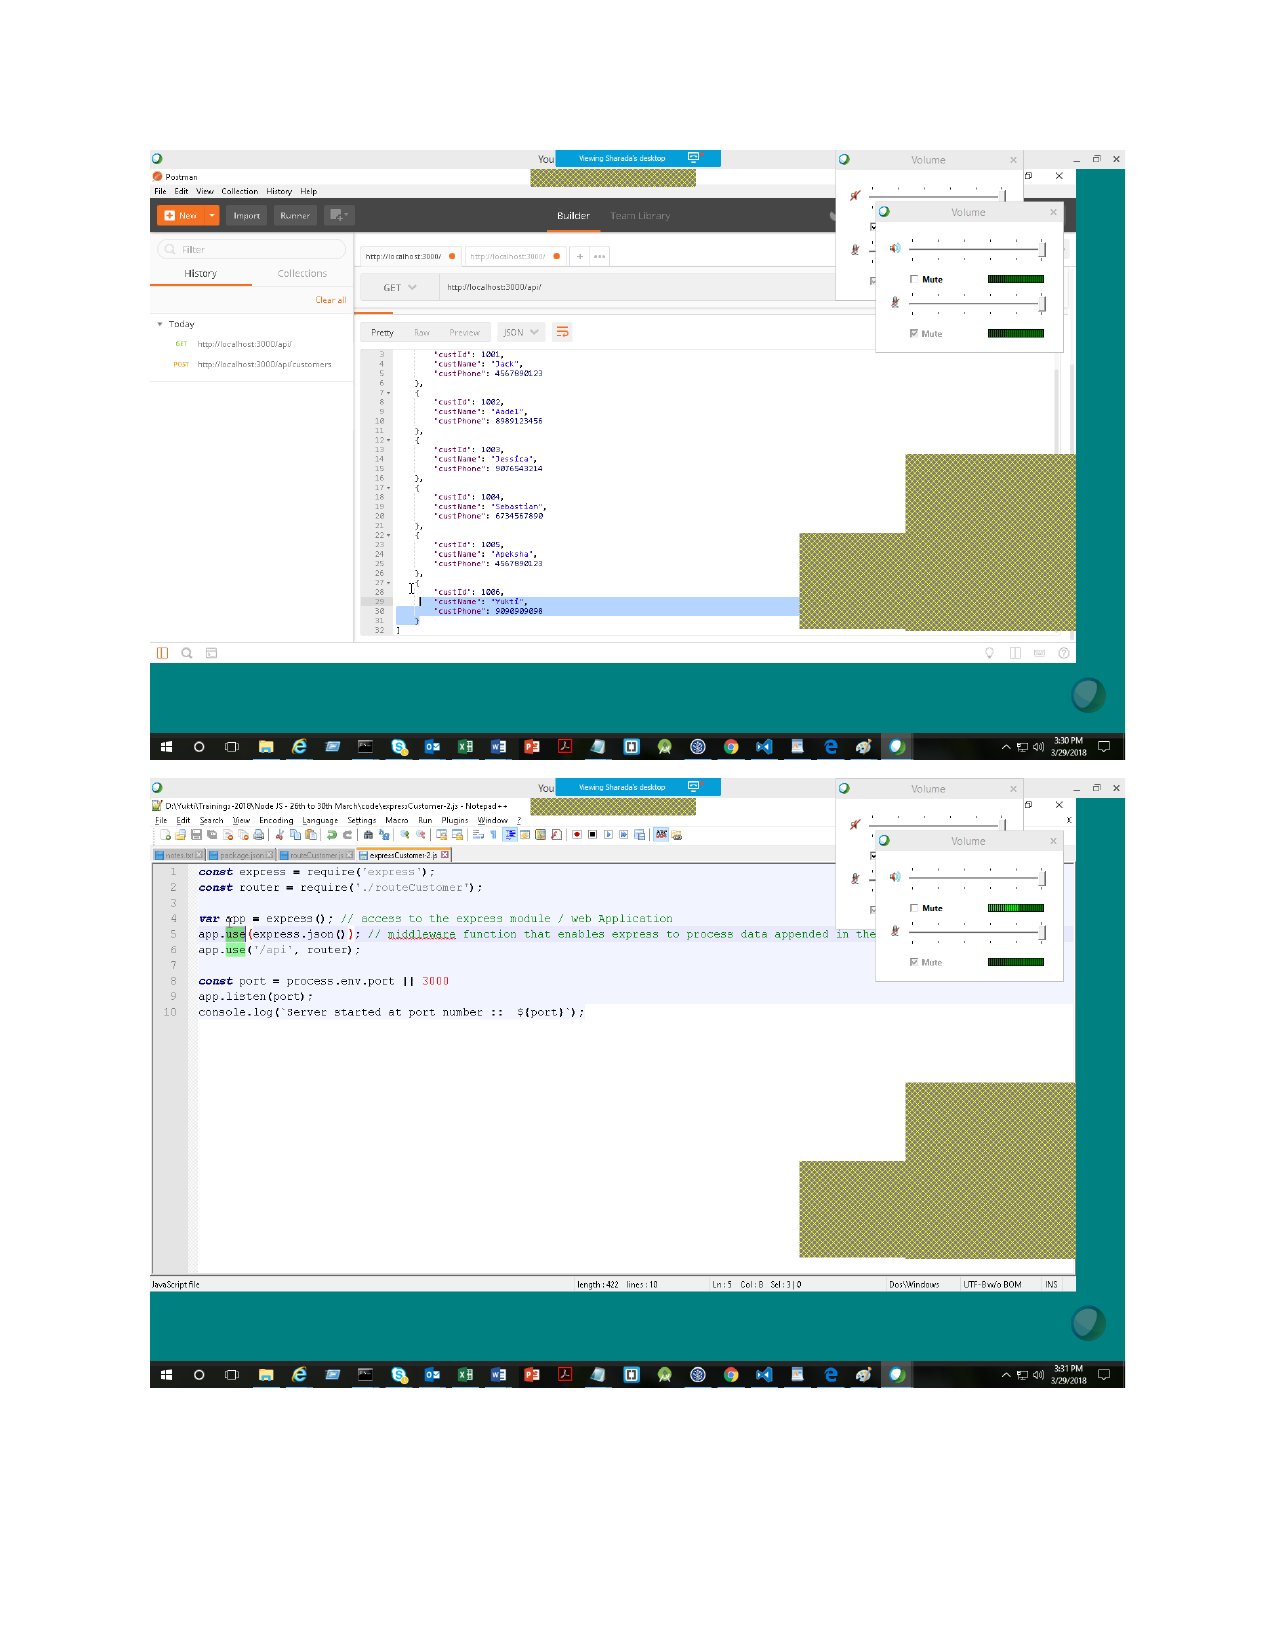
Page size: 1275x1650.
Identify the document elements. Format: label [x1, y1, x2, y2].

picture [150, 778, 1125, 1388]
picture [150, 150, 1125, 760]
